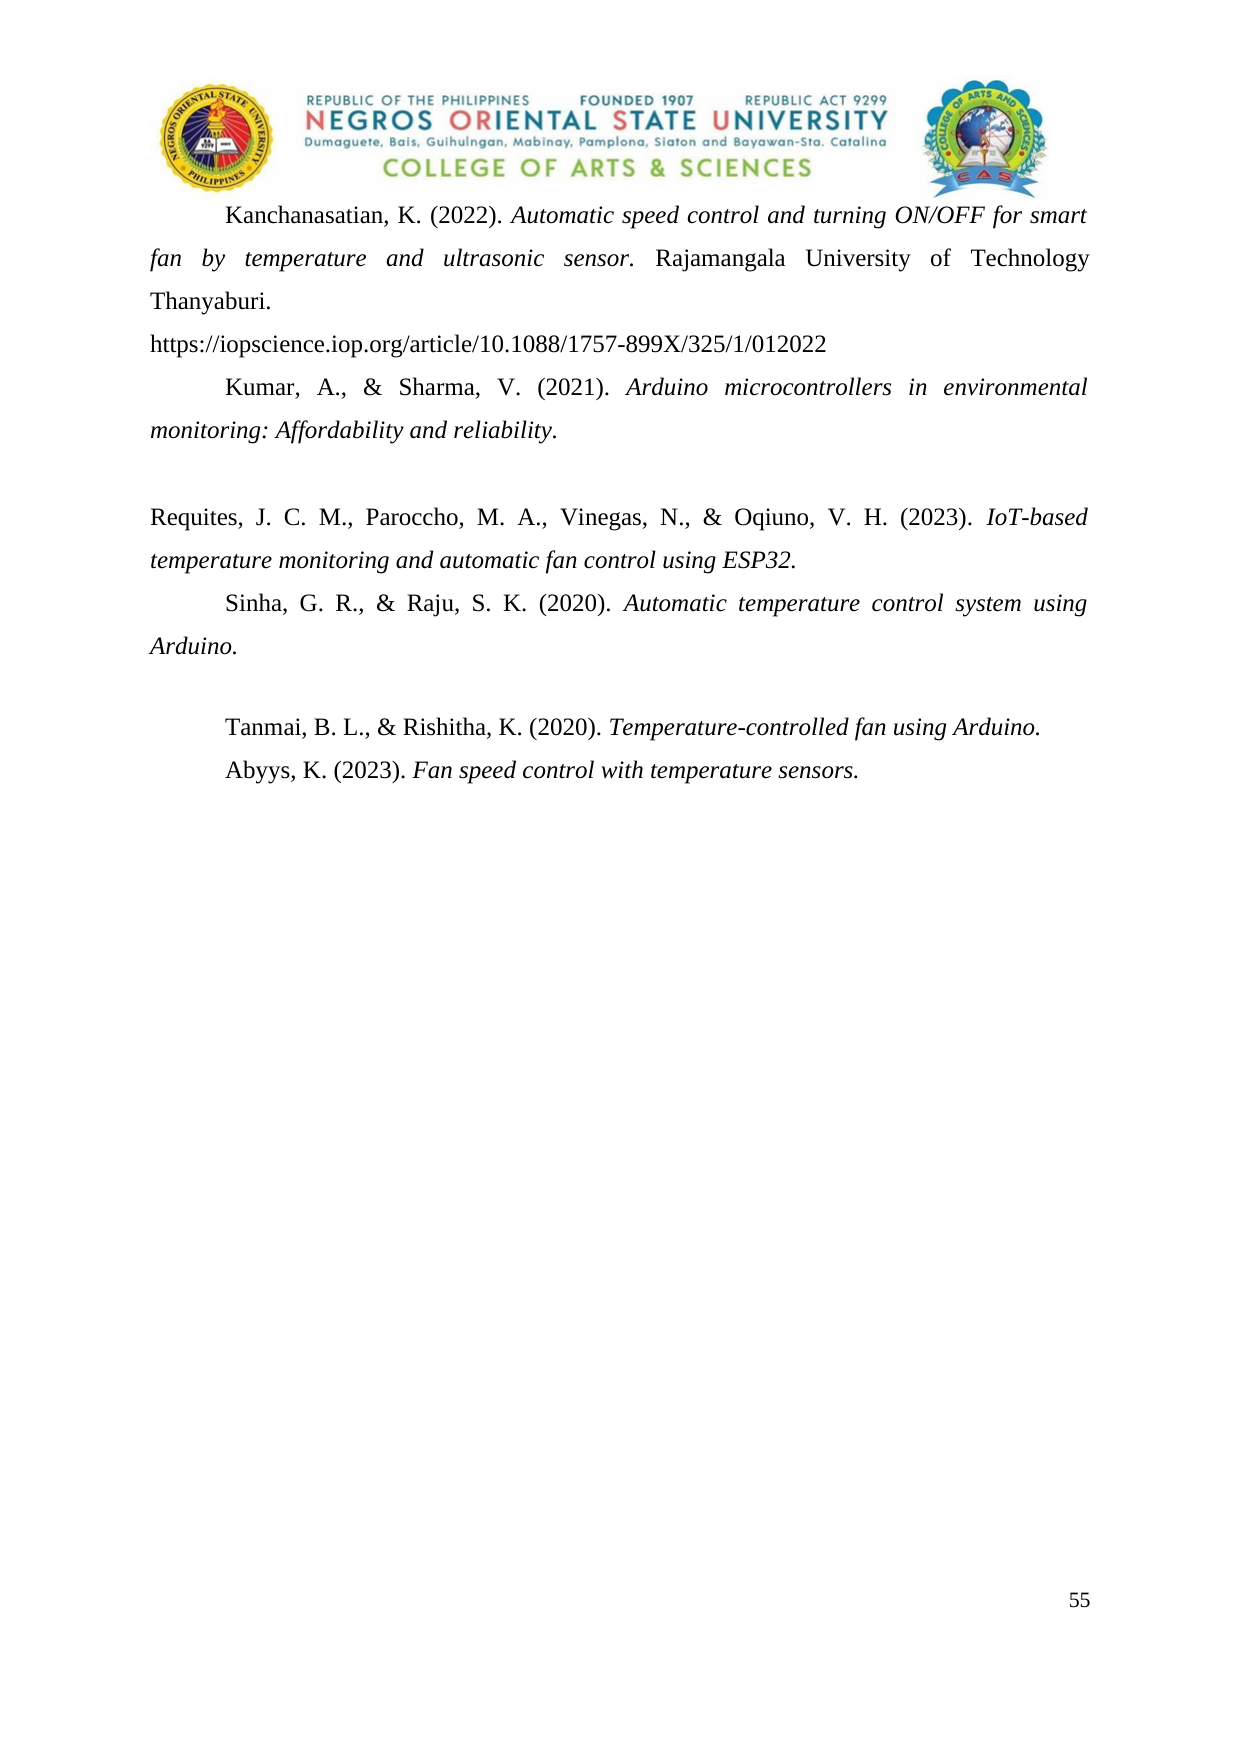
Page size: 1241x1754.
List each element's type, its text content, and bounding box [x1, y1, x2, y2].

picture [150, 75, 1050, 200]
text Abyys, K. (2023). Fan speed control with temperature sensors. [150, 755, 1090, 784]
text Kanchanasatian, K. (2022). Automatic speed control and turning ON/OFF for smart fan by temperature and ultrasonic sensor. Rajamangala University of Technology Thanyaburi. https://iopscience.iop.org/article/10.1088/1757-899X/325/1/012022 [150, 200, 1090, 358]
text Tanmai, B. L., & Rishitha, K. (2020). Temperature-controlled fan using Arduino. [150, 712, 1090, 741]
text Kumar, A., & Sharma, V. (2021). Arduino microcontrollers in environmental monitoring: Affordability and reliability. Requites, J. C. M., Paroccho, M. A., Vinegas, N., & Oqiuno, V. H. (2023). IoT-based temperature monitoring and automatic fan control using ESP32. [150, 372, 1090, 574]
text Sinha, G. R., & Raju, S. K. (2020). Automatic temperature control system using Arduino. [150, 588, 1090, 660]
